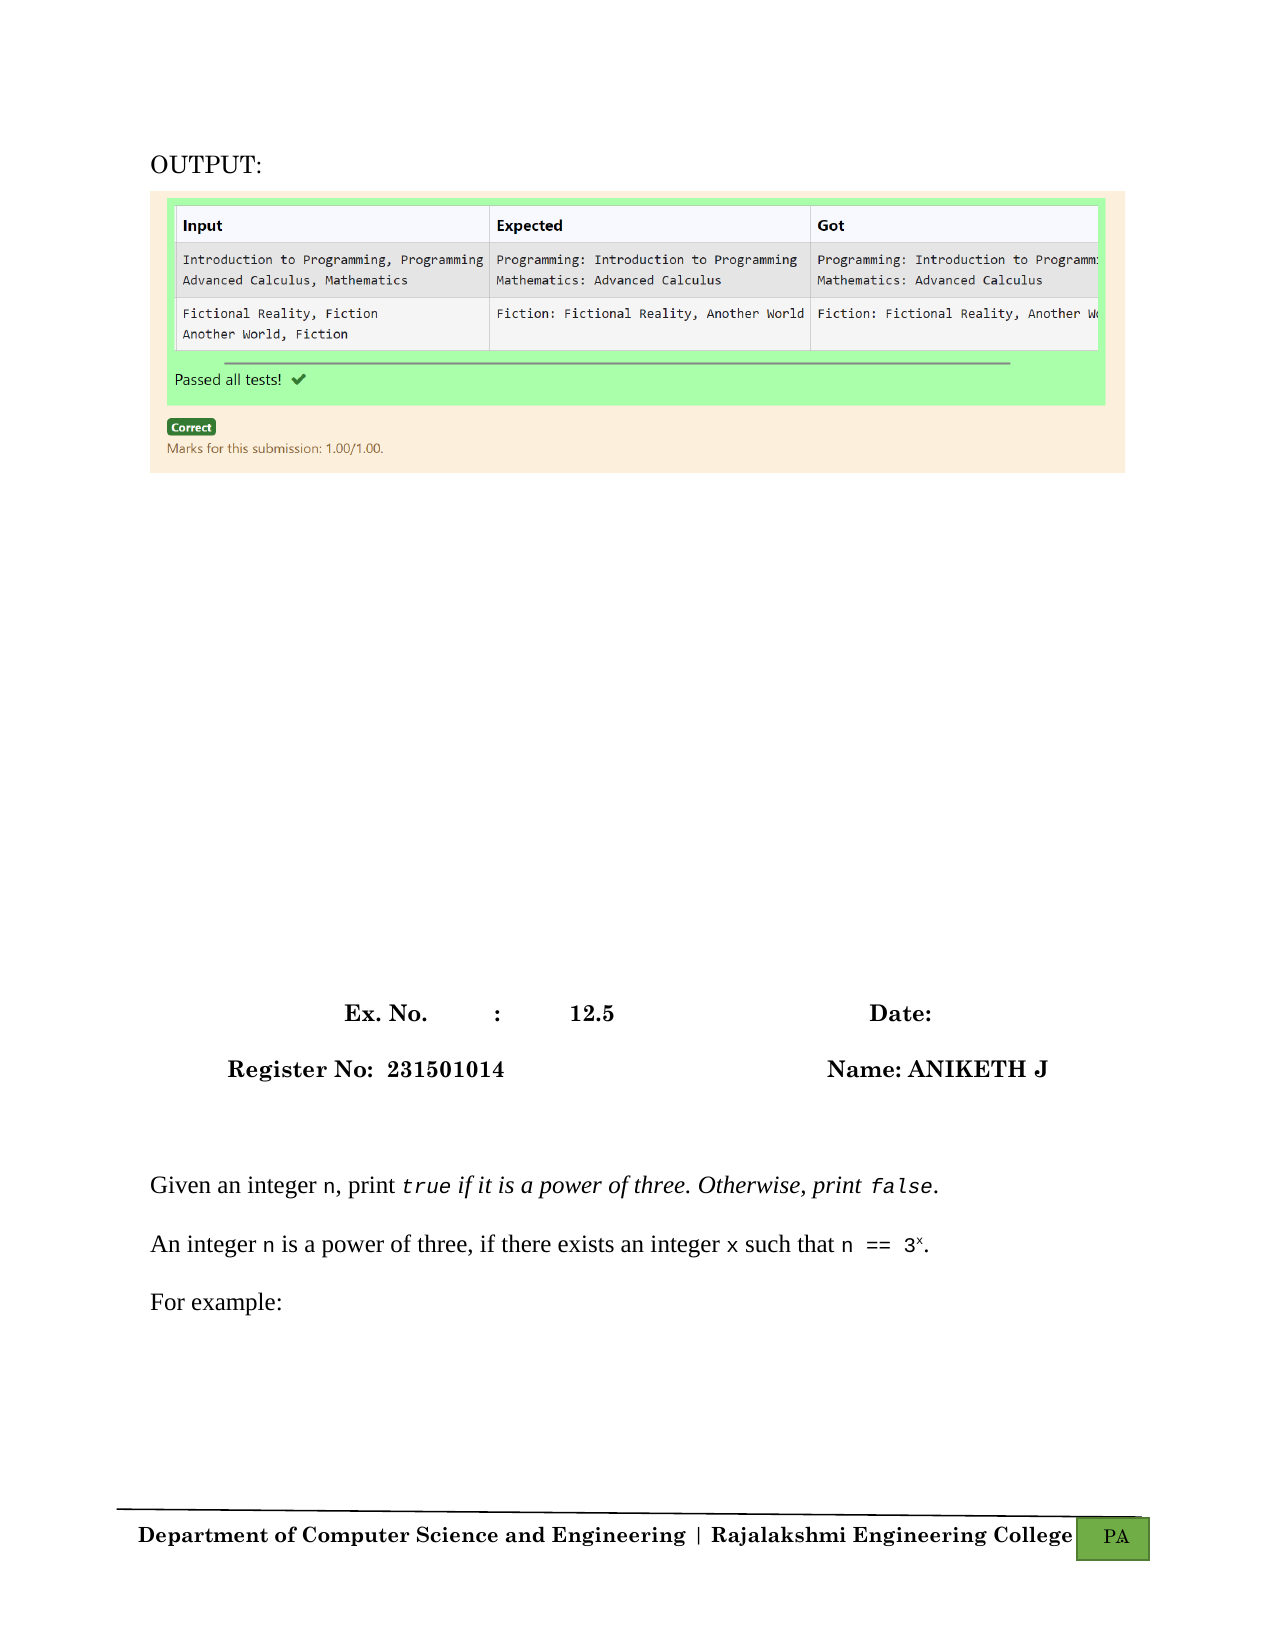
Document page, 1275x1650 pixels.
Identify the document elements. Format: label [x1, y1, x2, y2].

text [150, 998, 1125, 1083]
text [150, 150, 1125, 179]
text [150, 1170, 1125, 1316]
picture [150, 191, 1125, 473]
